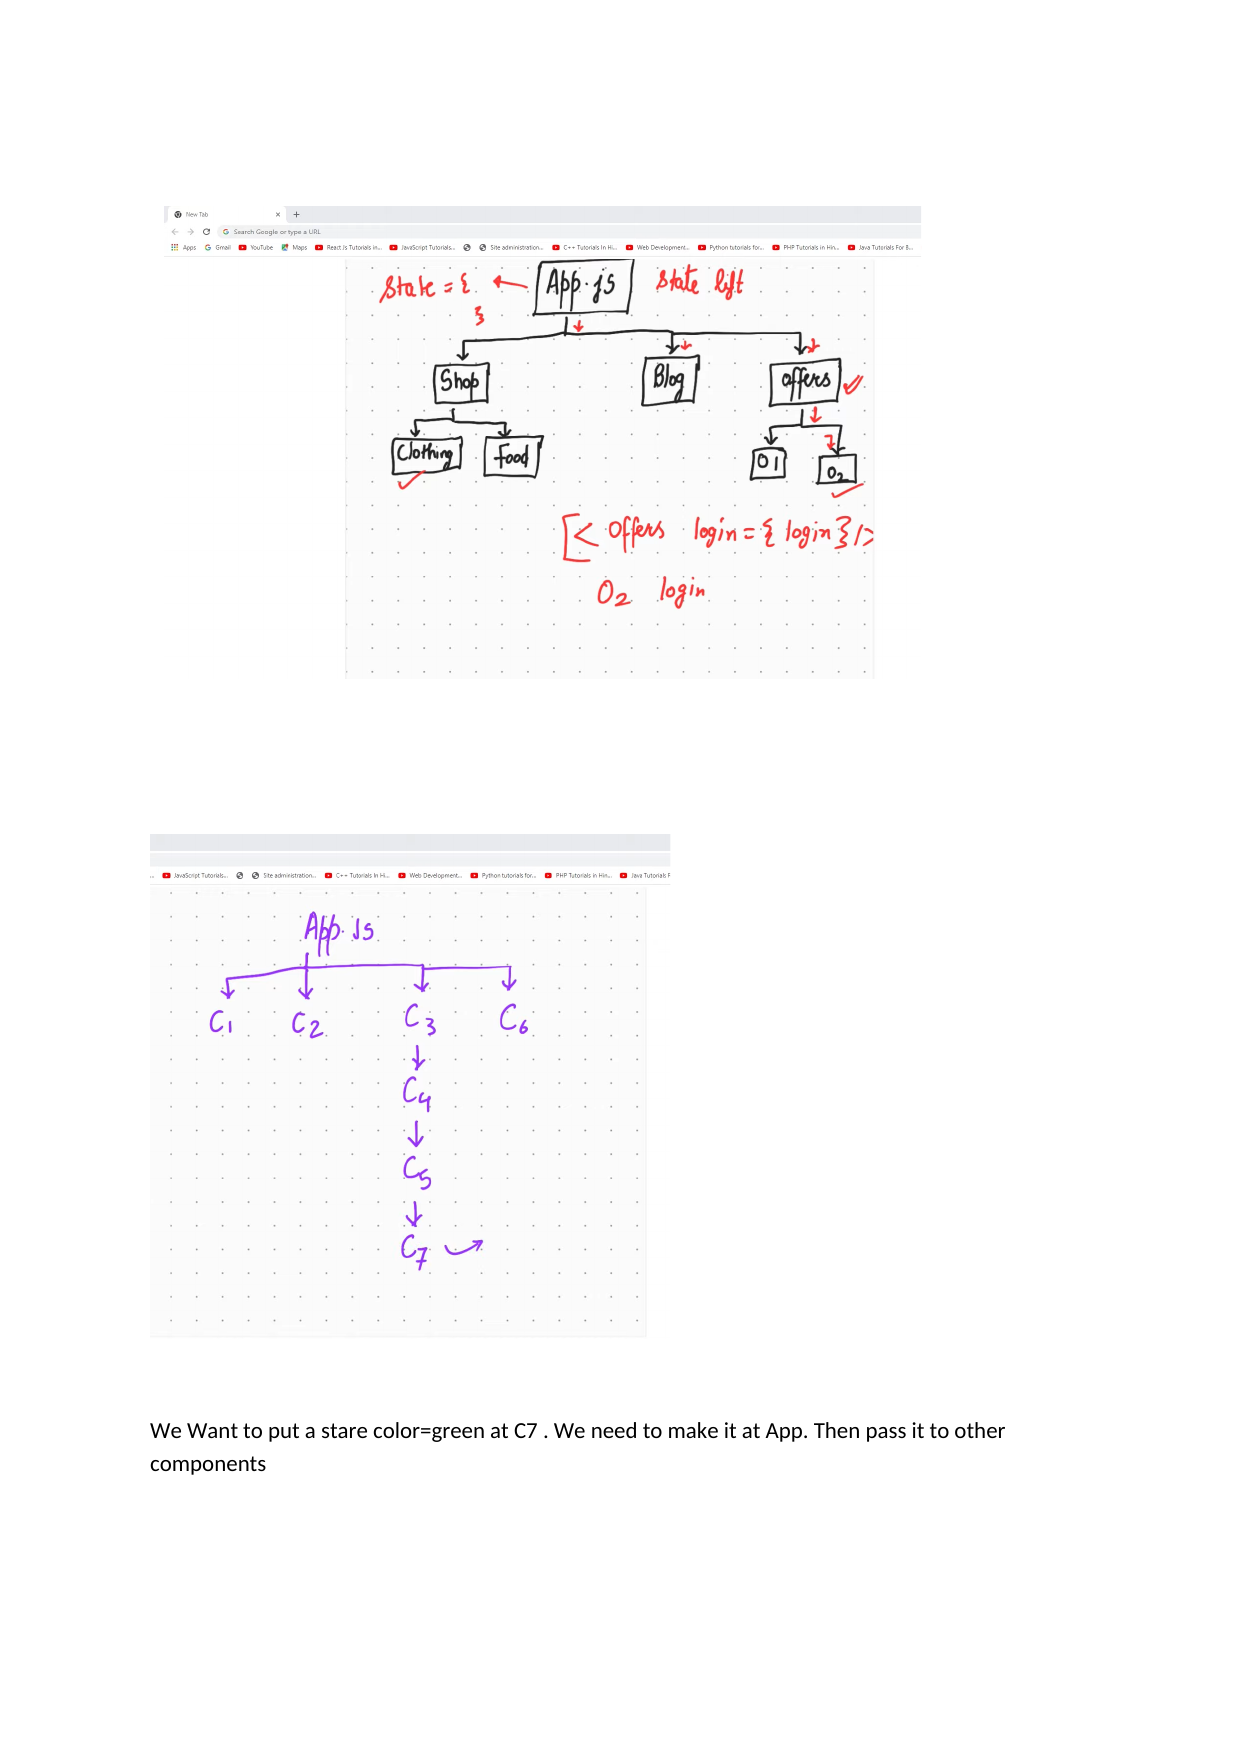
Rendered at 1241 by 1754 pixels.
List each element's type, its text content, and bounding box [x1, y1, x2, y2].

text We Want to put a stare color=green at C7 . We need to make it at App. Then pass it to other components [150, 1417, 1090, 1477]
picture [164, 206, 922, 679]
picture [150, 834, 671, 1339]
